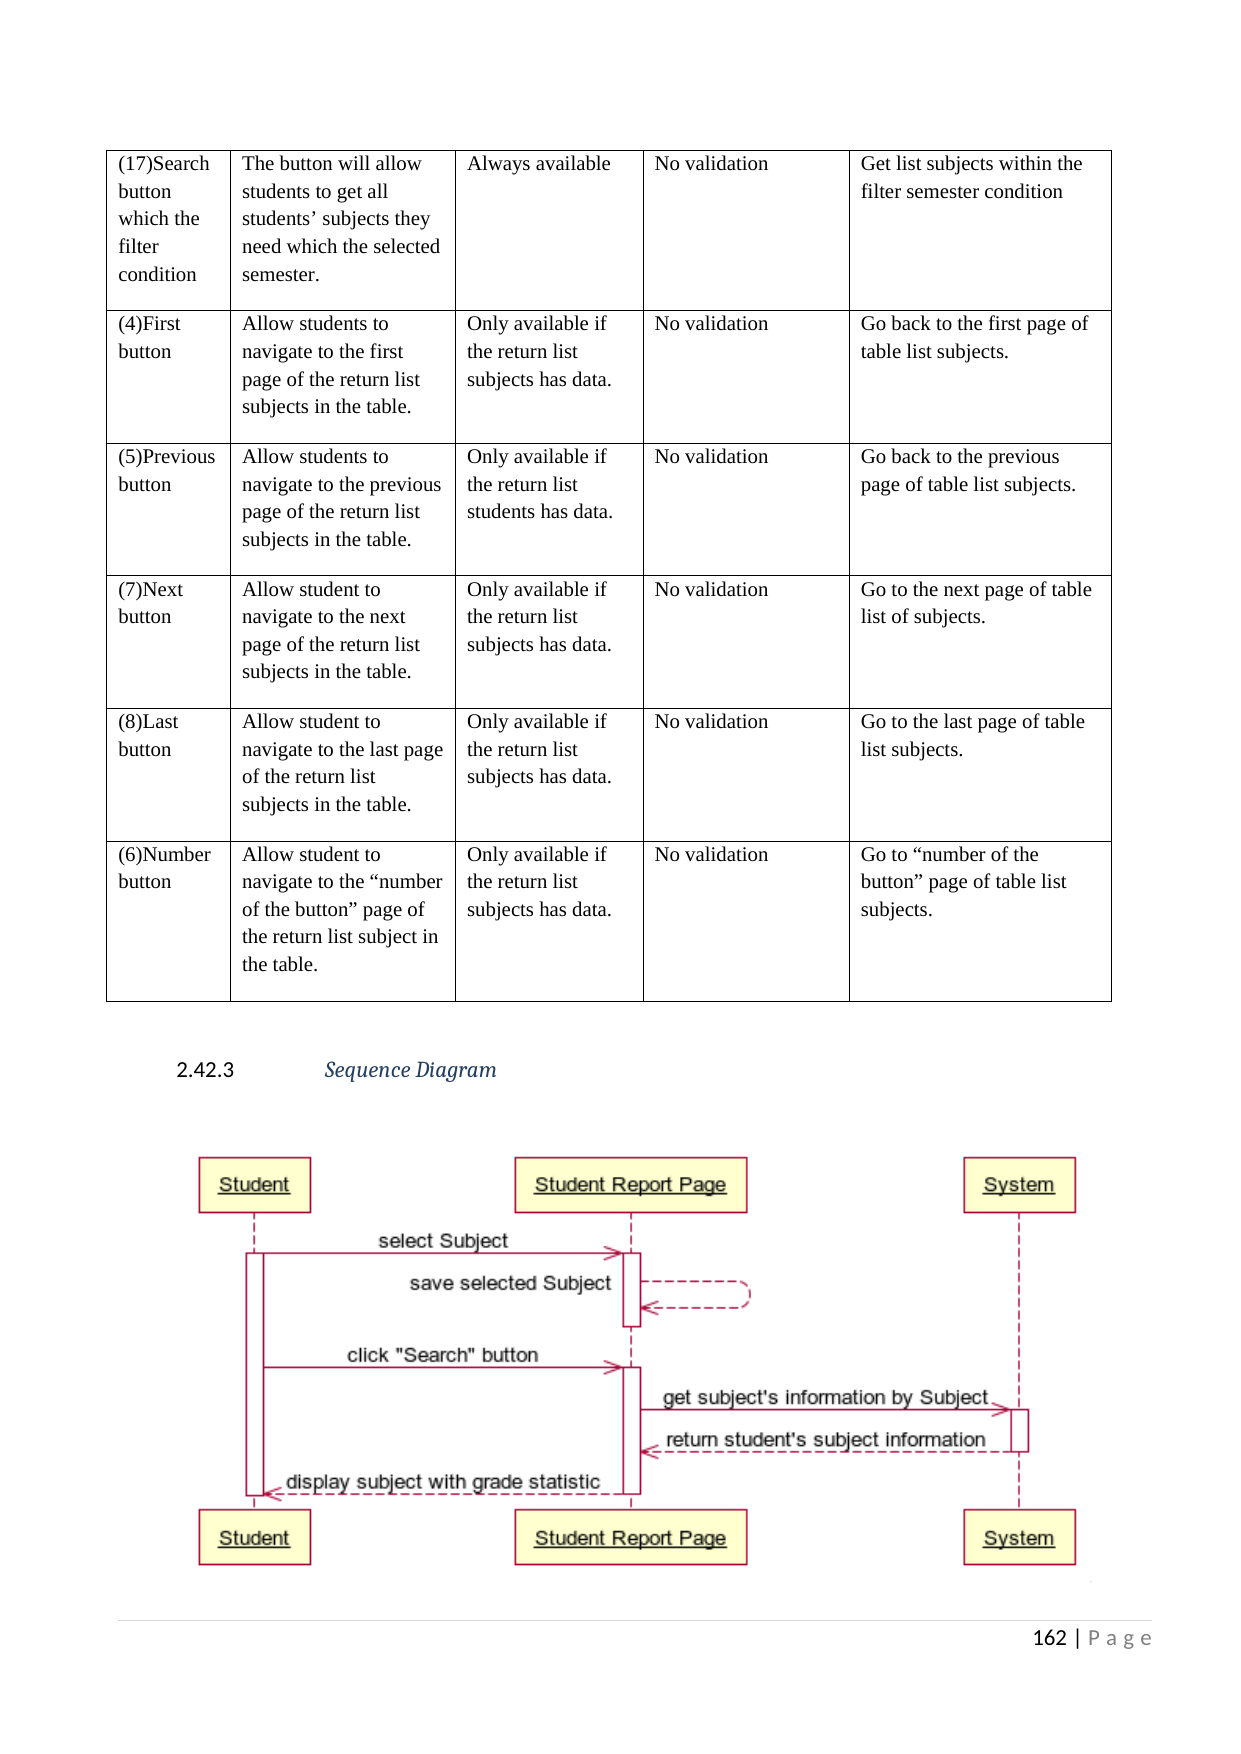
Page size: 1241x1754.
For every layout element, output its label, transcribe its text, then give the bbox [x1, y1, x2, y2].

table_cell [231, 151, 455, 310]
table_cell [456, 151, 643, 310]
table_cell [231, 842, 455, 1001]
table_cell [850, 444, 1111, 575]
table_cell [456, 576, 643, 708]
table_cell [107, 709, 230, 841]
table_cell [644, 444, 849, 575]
picture [177, 1140, 1092, 1600]
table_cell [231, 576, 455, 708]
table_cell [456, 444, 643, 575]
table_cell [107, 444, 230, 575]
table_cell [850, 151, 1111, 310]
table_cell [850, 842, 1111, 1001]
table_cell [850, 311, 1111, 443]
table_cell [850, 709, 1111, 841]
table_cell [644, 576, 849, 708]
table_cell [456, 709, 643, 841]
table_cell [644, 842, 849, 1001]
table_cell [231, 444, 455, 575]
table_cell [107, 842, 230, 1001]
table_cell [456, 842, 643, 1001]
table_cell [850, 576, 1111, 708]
subtitle Sequence Diagram [118, 1055, 1152, 1083]
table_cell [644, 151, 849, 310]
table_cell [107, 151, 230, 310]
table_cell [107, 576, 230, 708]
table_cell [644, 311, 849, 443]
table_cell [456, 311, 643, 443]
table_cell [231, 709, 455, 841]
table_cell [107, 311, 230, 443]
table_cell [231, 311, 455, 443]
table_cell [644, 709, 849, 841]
